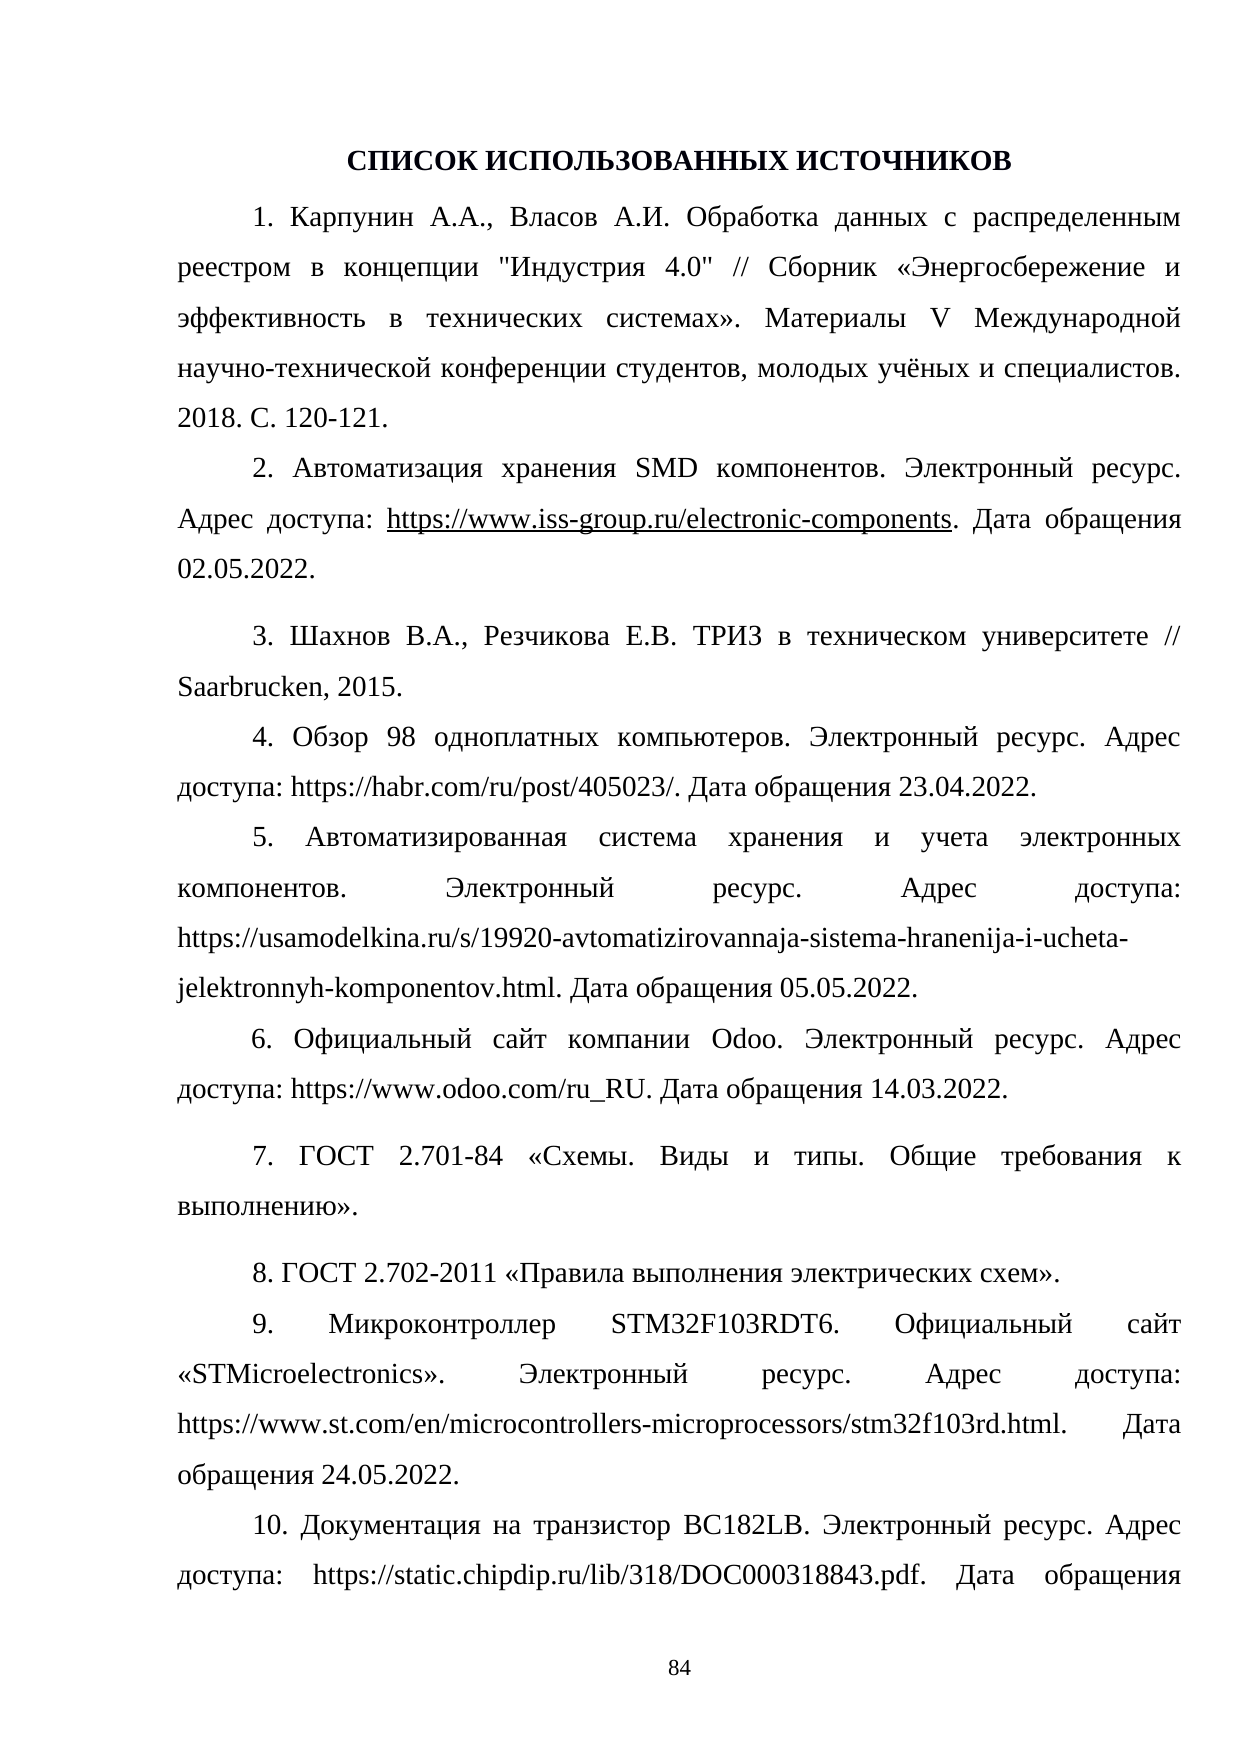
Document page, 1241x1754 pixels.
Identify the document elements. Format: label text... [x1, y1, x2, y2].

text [177, 1507, 1182, 1591]
text 6. Официальный сайт компании Odoo. Электронный ресурс. Адрес доступа: https://www.odoo.com/ru_RU. Дата обращения 14.03.2022. [177, 1021, 1182, 1105]
text СПИСОК ИСПОЛЬЗОВАННЫХ ИСТОЧНИКОВ [177, 143, 1182, 177]
text 2. Автоматизация хранения SMD компонентов. Электронный ресурс. Адрес доступа: https://www.iss-group.ru/electronic-components. Дата обращения 02.05.2022. [177, 451, 1182, 585]
text 5. Автоматизированная система хранения и учета электронных компонентов. Электронный ресурс. Адрес доступа: https://usamodelkina.ru/s/19920-avtomatizirovannaja-sistema-hranenija-i-ucheta-jelektronnyh-komponentov.html. Дата обращения 05.05.2022. [177, 819, 1182, 1004]
text 7. ГОСТ 2.701-84 «Схемы. Виды и типы. Общие требования к выполнению». [177, 1138, 1182, 1222]
text 1. Карпунин А.А., Власов А.И. Обработка данных с распределенным реестром в концепции "Индустрия 4.0" // Сборник «Энергосбережение и эффективность в технических системах». Материалы V Международной научно-технической конференции студентов, молодых учёных и специалистов. 2018. С. 120-121. [177, 199, 1182, 434]
text 4. Обзор 98 одноплатных компьютеров. Электронный ресурс. Адрес доступа: https://habr.com/ru/post/405023/. Дата обращения 23.04.2022. [177, 719, 1182, 803]
text 9. Микроконтроллер STM32F103RDT6. Официальный сайт «STMicroelectronics». Электронный ресурс. Адрес доступа: https://www.st.com/en/microcontrollers-microprocessors/stm32f103rd.html. Дата обращения 24.05.2022. [177, 1306, 1182, 1490]
text 3. Шахнов В.А., Резчикова Е.В. ТРИЗ в техническом университете // Saarbrucken, 2015. [177, 618, 1182, 702]
text 8. ГОСТ 2.702-2011 «Правила выполнения электрических схем». [177, 1256, 1182, 1289]
